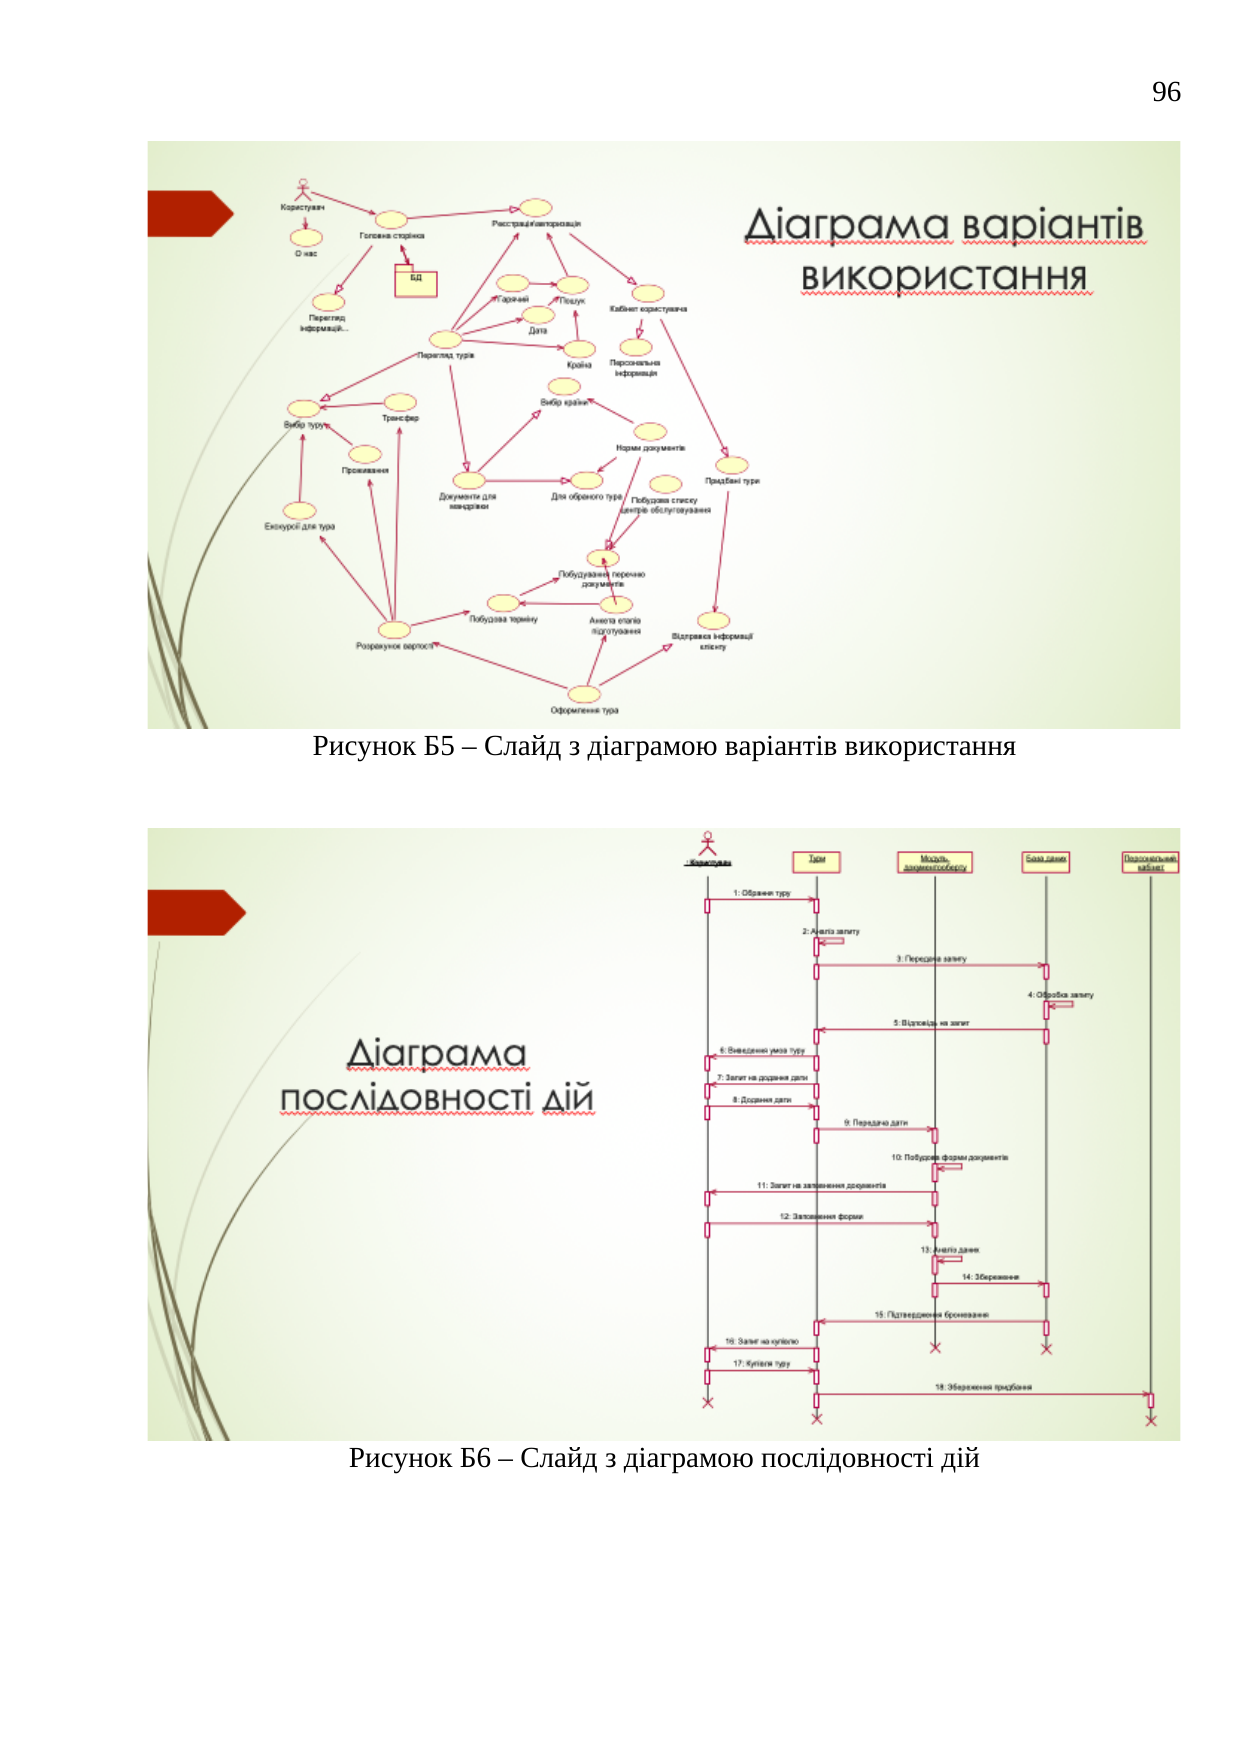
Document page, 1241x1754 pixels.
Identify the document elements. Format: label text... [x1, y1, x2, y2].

picture [147, 828, 1181, 1441]
picture [147, 141, 1181, 729]
text Рисунок Б5 – Слайд з діаграмою варіантів використання [148, 729, 1181, 762]
text Рисунок Б6 – Слайд з діаграмою послідовності дій [148, 1441, 1181, 1474]
